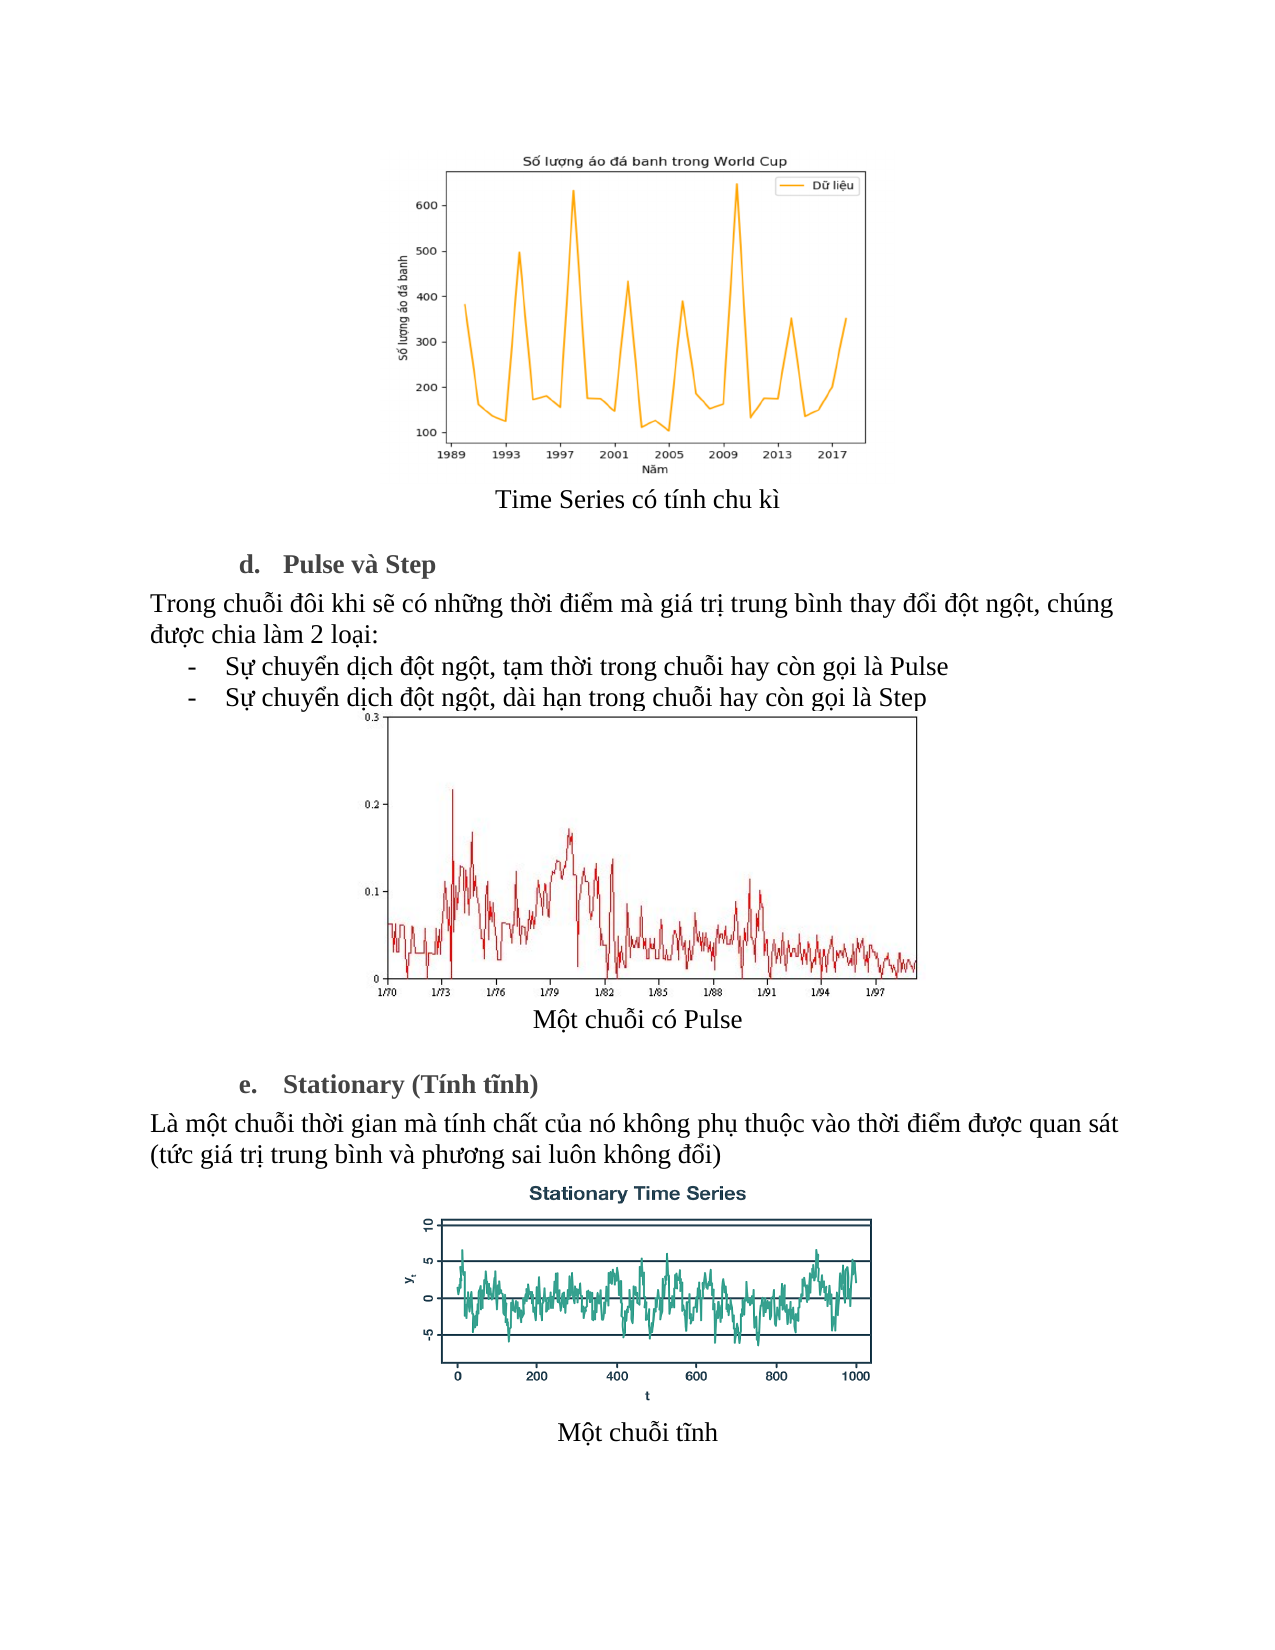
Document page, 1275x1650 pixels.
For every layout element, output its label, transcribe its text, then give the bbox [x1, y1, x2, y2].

picture [380, 150, 895, 484]
subtitle Pulse và Step [239, 548, 1125, 579]
text Time Series có tính chu kì [150, 483, 1125, 514]
subtitle Stationary (Tính tĩnh) [239, 1068, 1125, 1099]
text Là một chuỗi thời gian mà tính chất của nó không phụ thuộc vào thời điểm được quan sát (tức giá trị trung bình và phương sai luôn không đổi) [150, 1107, 1125, 1170]
picture [349, 711, 926, 1004]
text Một chuỗi có Pulse [150, 1003, 1125, 1035]
list Sự chuyển dịch đột ngột, dài hạn trong chuỗi hay còn gọi là Step [187, 681, 1125, 712]
text Trong chuỗi đôi khi sẽ có những thời điểm mà giá trị trung bình thay đổi đột ngột, chúng được chia làm 2 loại: [150, 587, 1125, 649]
picture [395, 1169, 880, 1416]
list Sự chuyển dịch đột ngột, tạm thời trong chuỗi hay còn gọi là Pulse [187, 649, 1125, 681]
text Một chuỗi tĩnh [150, 1416, 1125, 1447]
